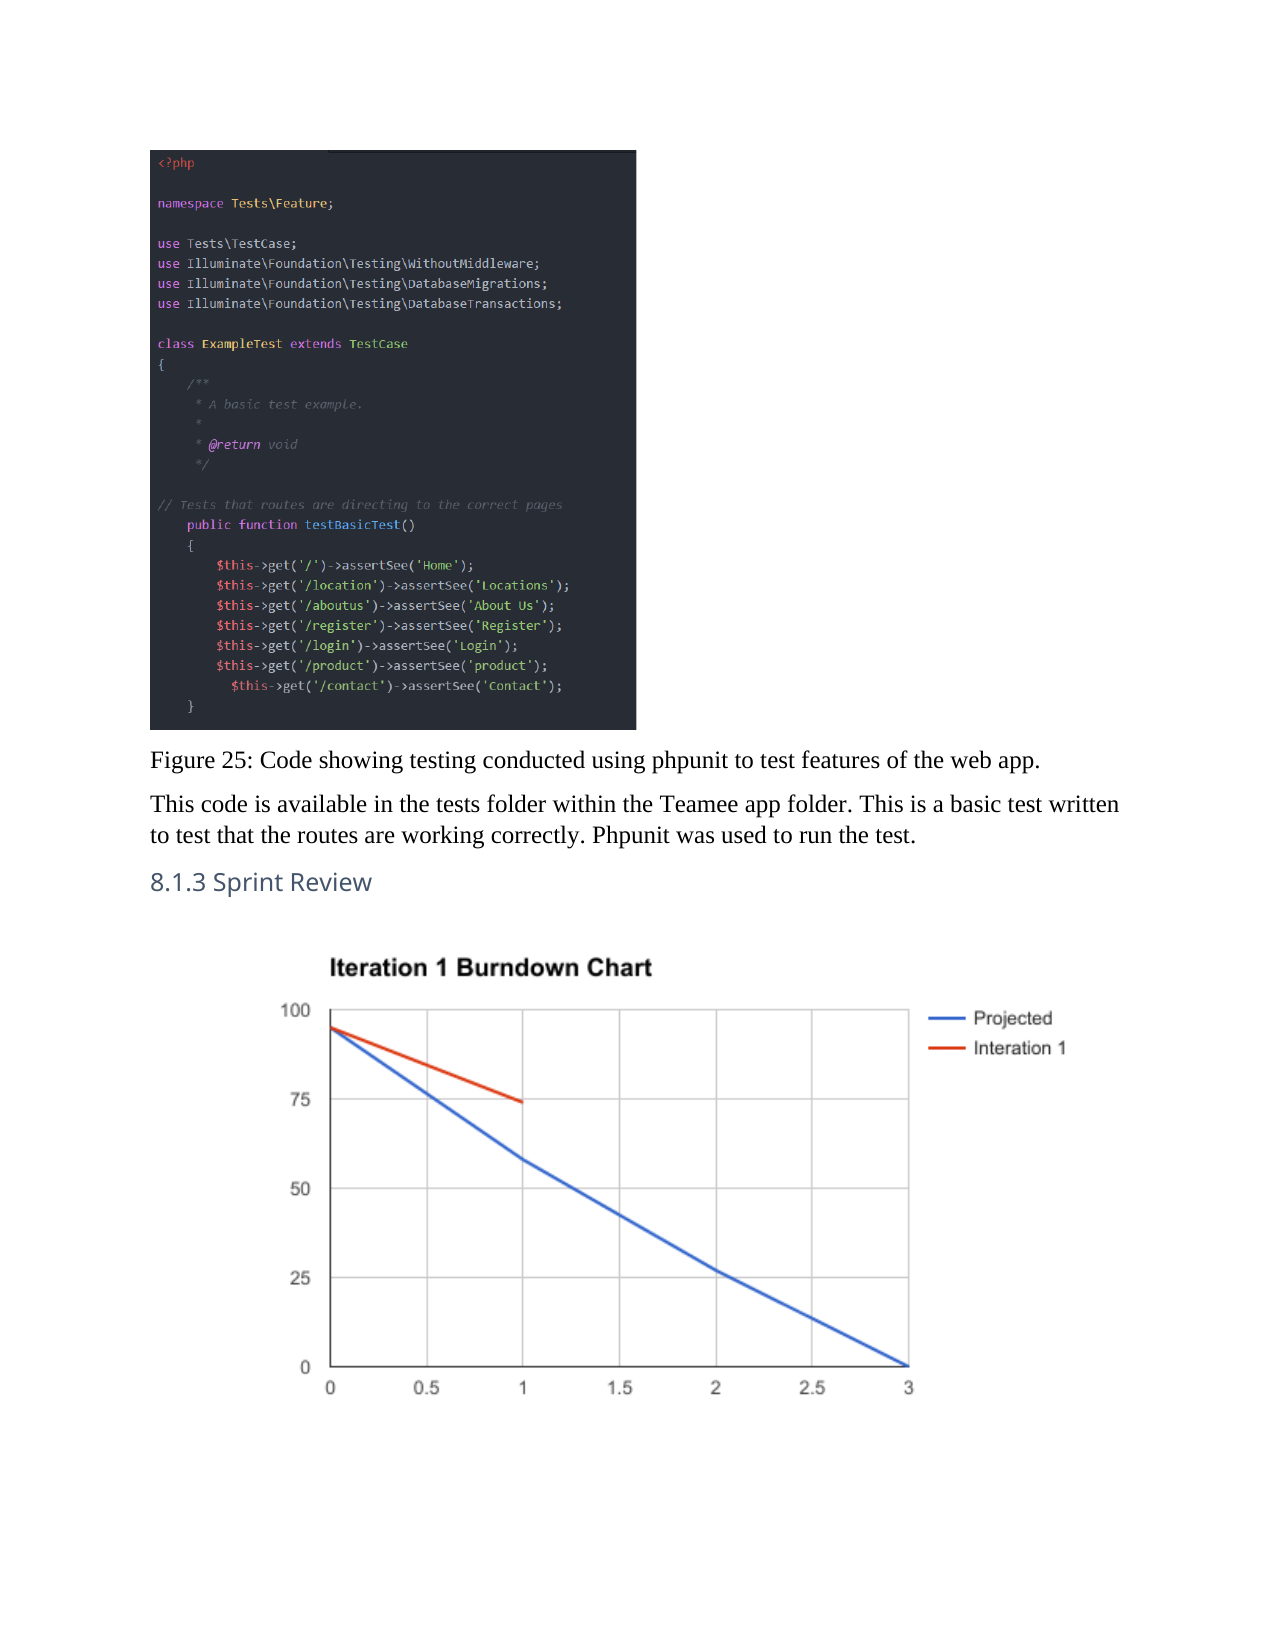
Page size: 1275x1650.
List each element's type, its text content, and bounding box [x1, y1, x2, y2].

picture [150, 150, 637, 730]
text This code is available in the tests folder within the Teamee app folder. This is a basic test written to test that the routes are working correctly. Phpunit was used to run the test. [150, 789, 1125, 849]
picture [150, 898, 1088, 1479]
text Figure 25: Code showing testing conducted using phpunit to test features of the web app. [150, 745, 1125, 774]
subtitle 8.1.3 Sprint Review [150, 865, 1125, 899]
